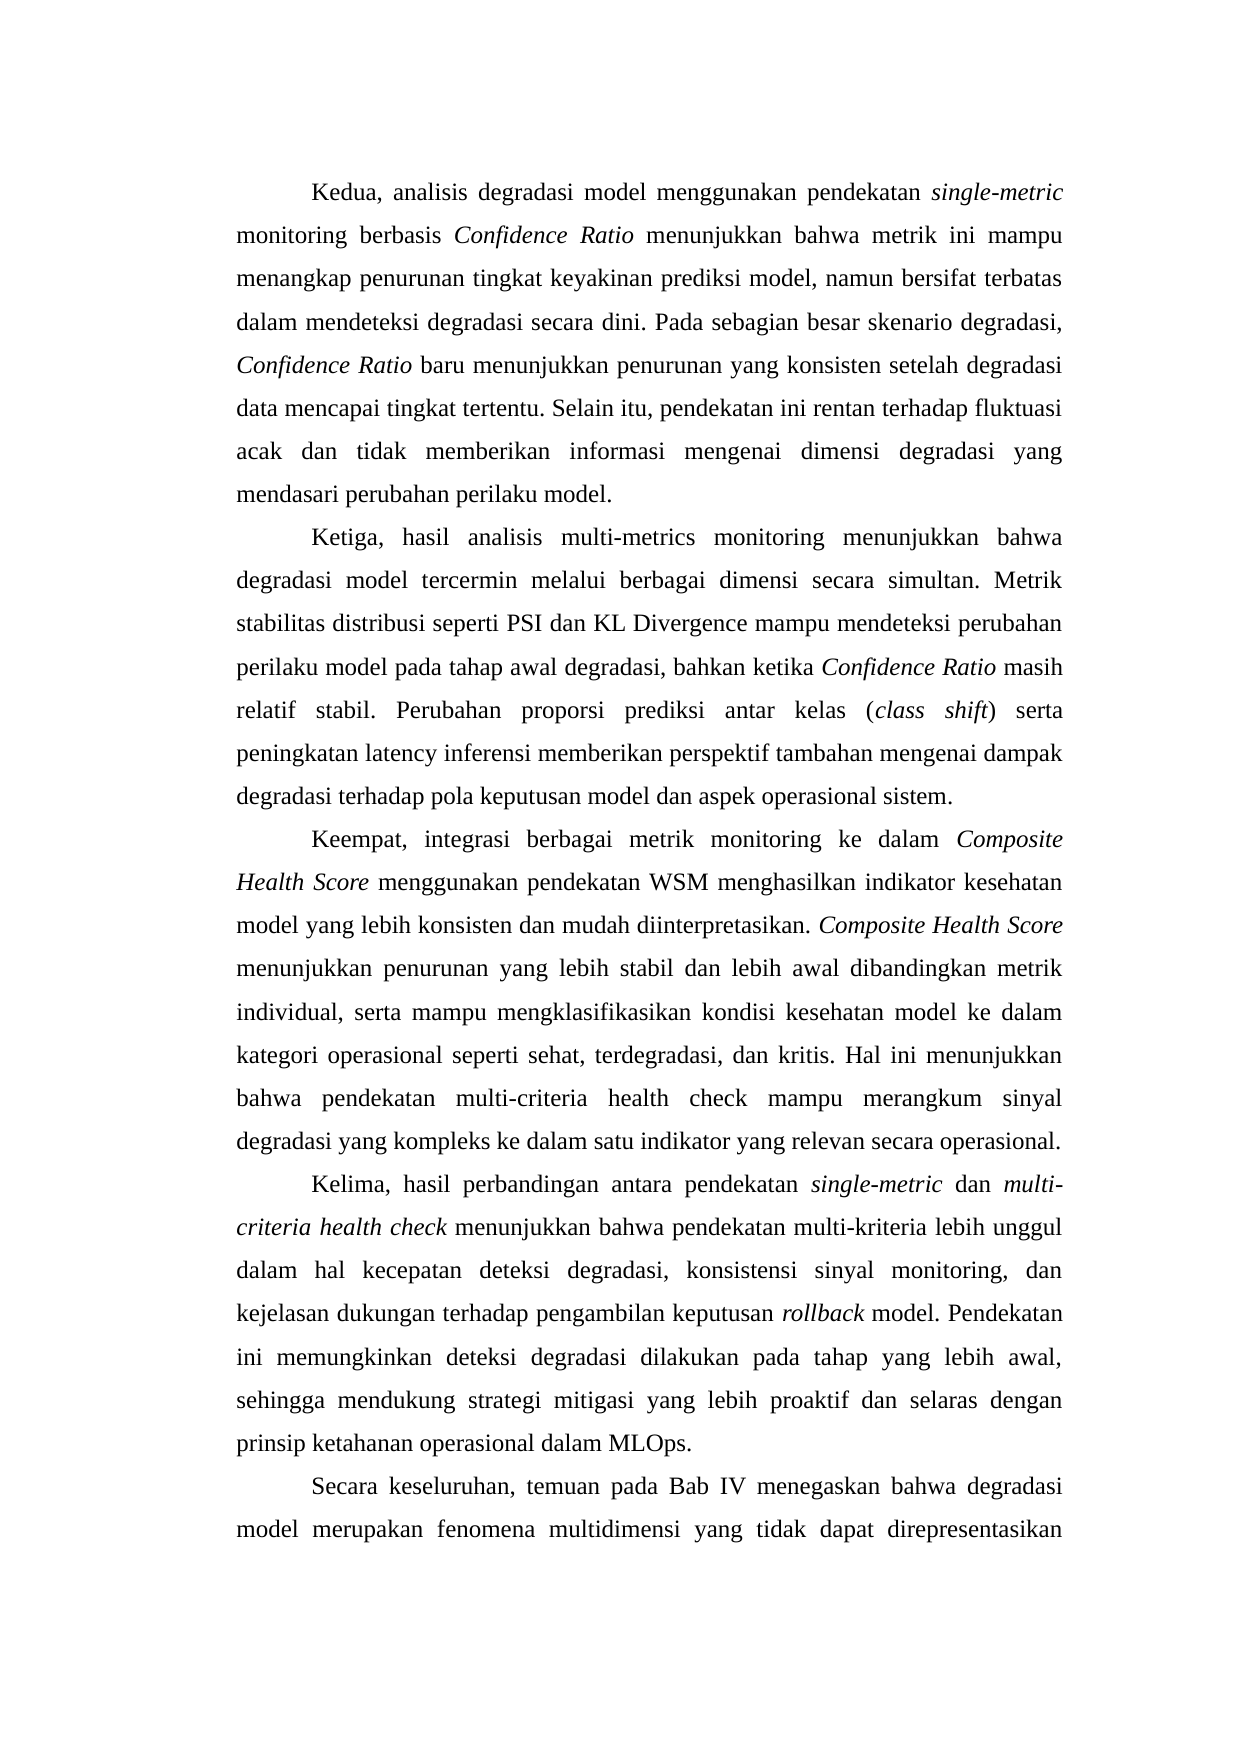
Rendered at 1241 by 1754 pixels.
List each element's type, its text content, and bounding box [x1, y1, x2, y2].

text Keempat, integrasi berbagai metrik monitoring ke dalam Composite Health Score menggunakan pendekatan WSM menghasilkan indikator kesehatan model yang lebih konsisten dan mudah diinterpretasikan. Composite Health Score menunjukkan penurunan yang lebih stabil dan lebih awal dibandingkan metrik individual, serta mampu mengklasifikasikan kondisi kesehatan model ke dalam kategori operasional seperti sehat, terdegradasi, dan kritis. Hal ini menunjukkan bahwa pendekatan multi-criteria health check mampu merangkum sinyal degradasi yang kompleks ke dalam satu indikator yang relevan secara operasional. [236, 824, 1063, 1155]
text Kelima, hasil perbandingan antara pendekatan single-metric dan multi-criteria health check menunjukkan bahwa pendekatan multi-kriteria lebih unggul dalam hal kecepatan deteksi degradasi, konsistensi sinyal monitoring, dan kejelasan dukungan terhadap pengambilan keputusan rollback model. Pendekatan ini memungkinkan deteksi degradasi dilakukan pada tahap yang lebih awal, sehingga mendukung strategi mitigasi yang lebih proaktif dan selaras dengan prinsip ketahanan operasional dalam MLOps. [236, 1169, 1063, 1457]
text Ketiga, hasil analisis multi-metrics monitoring menunjukkan bahwa degradasi model tercermin melalui berbagai dimensi secara simultan. Metrik stabilitas distribusi seperti PSI dan KL Divergence mampu mendeteksi perubahan perilaku model pada tahap awal degradasi, bahkan ketika Confidence Ratio masih relatif stabil. Perubahan proporsi prediksi antar kelas (class shift) serta peningkatan latency inferensi memberikan perspektif tambahan mengenai dampak degradasi terhadap pola keputusan model dan aspek operasional sistem. [236, 522, 1063, 810]
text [236, 1471, 1063, 1543]
text Kedua, analisis degradasi model menggunakan pendekatan single-metric monitoring berbasis Confidence Ratio menunjukkan bahwa metrik ini mampu menangkap penurunan tingkat keyakinan prediksi model, namun bersifat terbatas dalam mendeteksi degradasi secara dini. Pada sebagian besar skenario degradasi, Confidence Ratio baru menunjukkan penurunan yang konsisten setelah degradasi data mencapai tingkat tertentu. Selain itu, pendekatan ini rentan terhadap fluktuasi acak dan tidak memberikan informasi mengenai dimensi degradasi yang mendasari perubahan perilaku model. [236, 177, 1063, 508]
